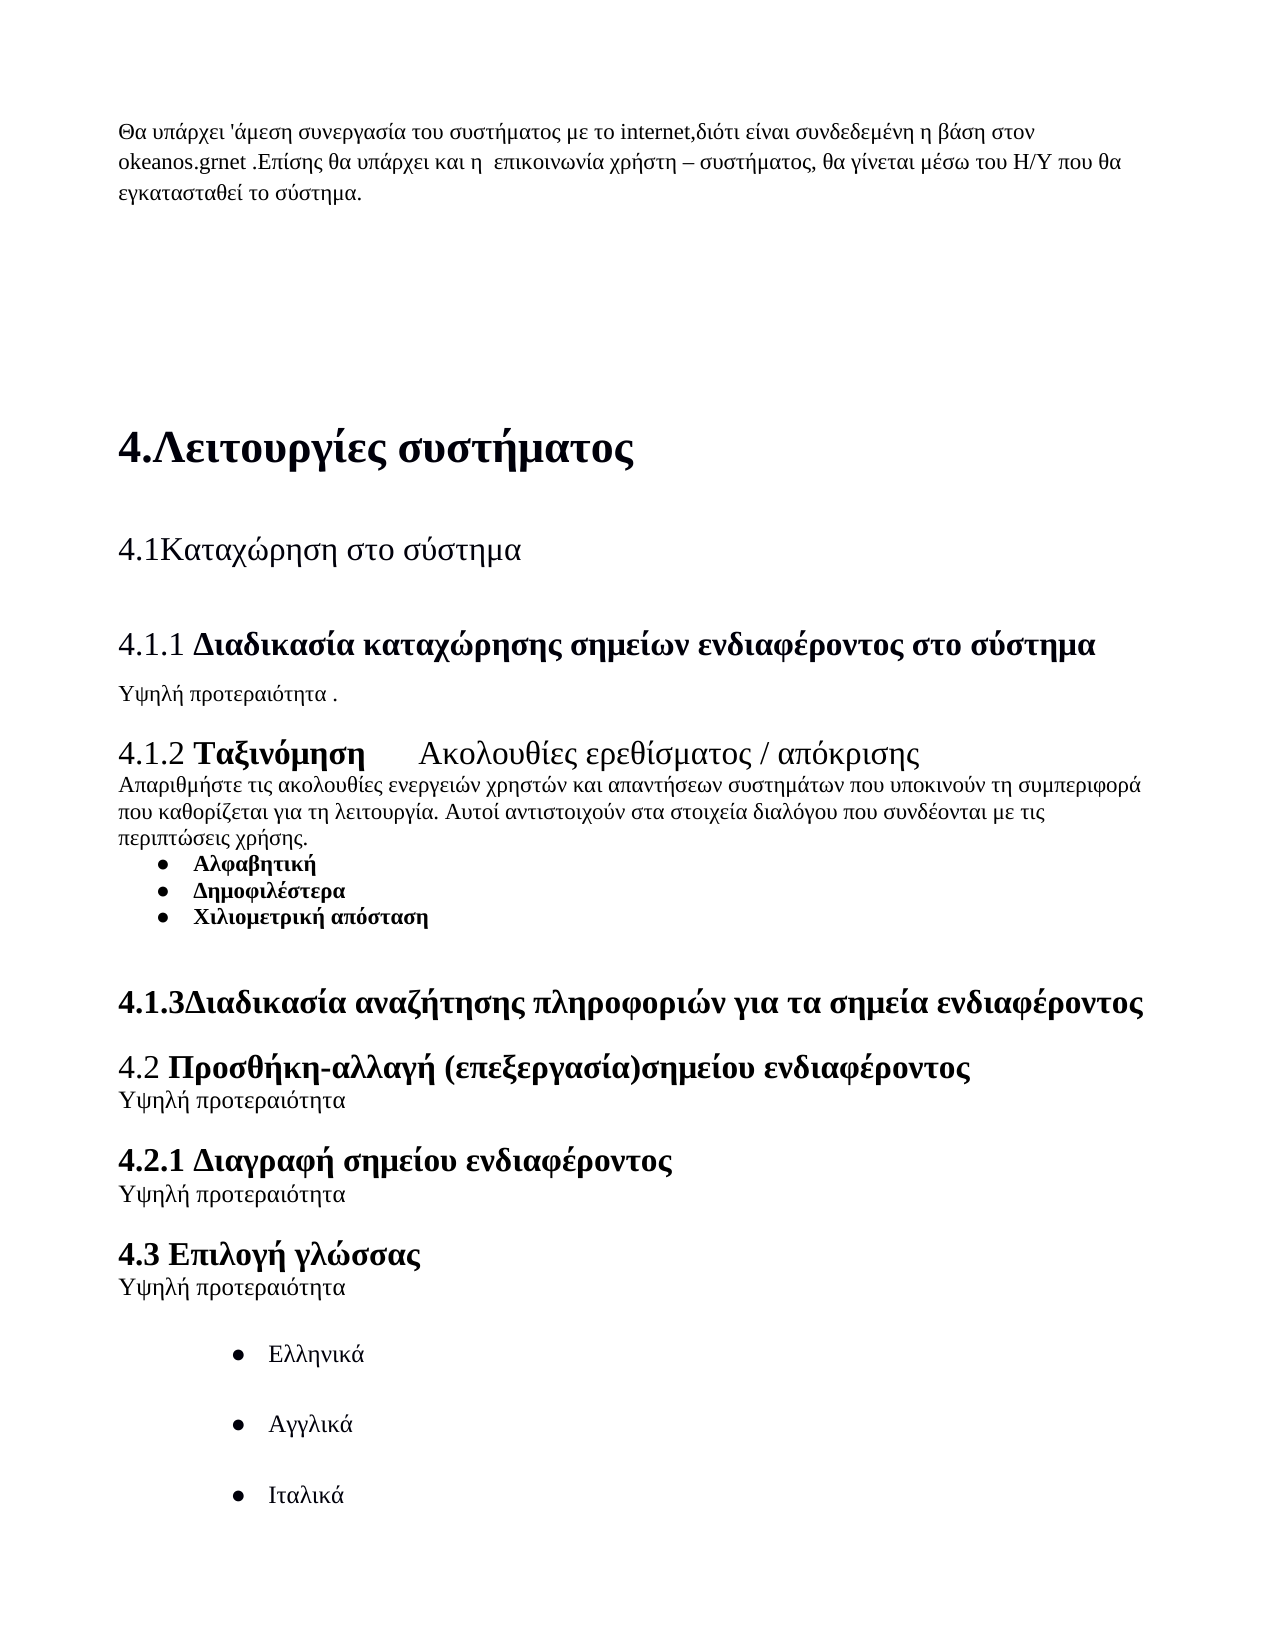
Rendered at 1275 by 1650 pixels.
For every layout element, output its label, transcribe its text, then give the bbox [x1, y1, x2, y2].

text 4.1Καταχώρηση στο σύστημα [118, 530, 1157, 568]
text Υψηλή προτεραιότητα [118, 1272, 1157, 1301]
text 4.2 Προσθήκη-αλλαγή (επεξεργασία)σημείου ενδιαφέροντος [118, 1047, 1157, 1086]
text 4.1.1 Διαδικασία καταχώρησης σημείων ενδιαφέροντος στο σύστημα [118, 624, 1157, 662]
text Υψηλή προτεραιότητα . [118, 680, 1157, 707]
list Αγγλικά [193, 1409, 1157, 1438]
list Ελληνικά [193, 1339, 1157, 1367]
text 4.1.2 Ταξινόμηση Ακολουθίες ερεθίσματος / απόκρισης [118, 733, 1157, 771]
text Θα υπάρχει 'άμεση συνεργασία του συστήματος με το internet,διότι είναι συνδεδεμένη η βάση στον okeanos.grnet .Επίσης θα υπάρχει και η επικοινωνία χρήστη – συστήματος, θα γίνεται μέσω του Η/Υ που θα εγκατασταθεί το σύστημα. [118, 118, 1157, 205]
text 4.3 Επιλογή γλώσσας [118, 1234, 1157, 1272]
text Απαριθμήστε τις ακολουθίες ενεργειών χρηστών και απαντήσεων συστημάτων που υποκινούν τη συμπεριφορά που καθορίζεται για τη λειτουργία. Αυτοί αντιστοιχούν στα στοιχεία διαλόγου που συνδέονται με τις περιπτώσεις χρήσης. [118, 771, 1157, 850]
text Υψηλή προτεραιότητα [118, 1179, 1157, 1208]
text 4.Λειτουργίες συστήματος [118, 419, 1157, 472]
list Χιλιομετρική απόσταση [156, 903, 1157, 930]
list Δημοφιλέστερα [156, 877, 1157, 903]
text Υψηλή προτεραιότητα [118, 1086, 1157, 1114]
text 4.2.1 Διαγραφή σημείου ενδιαφέροντος [118, 1141, 1157, 1179]
list Ιταλικά [193, 1480, 1157, 1509]
text 4.1.3Διαδικασία αναζήτησης πληροφοριών για τα σημεία ενδιαφέροντος [118, 982, 1157, 1021]
list Αλφαβητική [156, 850, 1157, 877]
